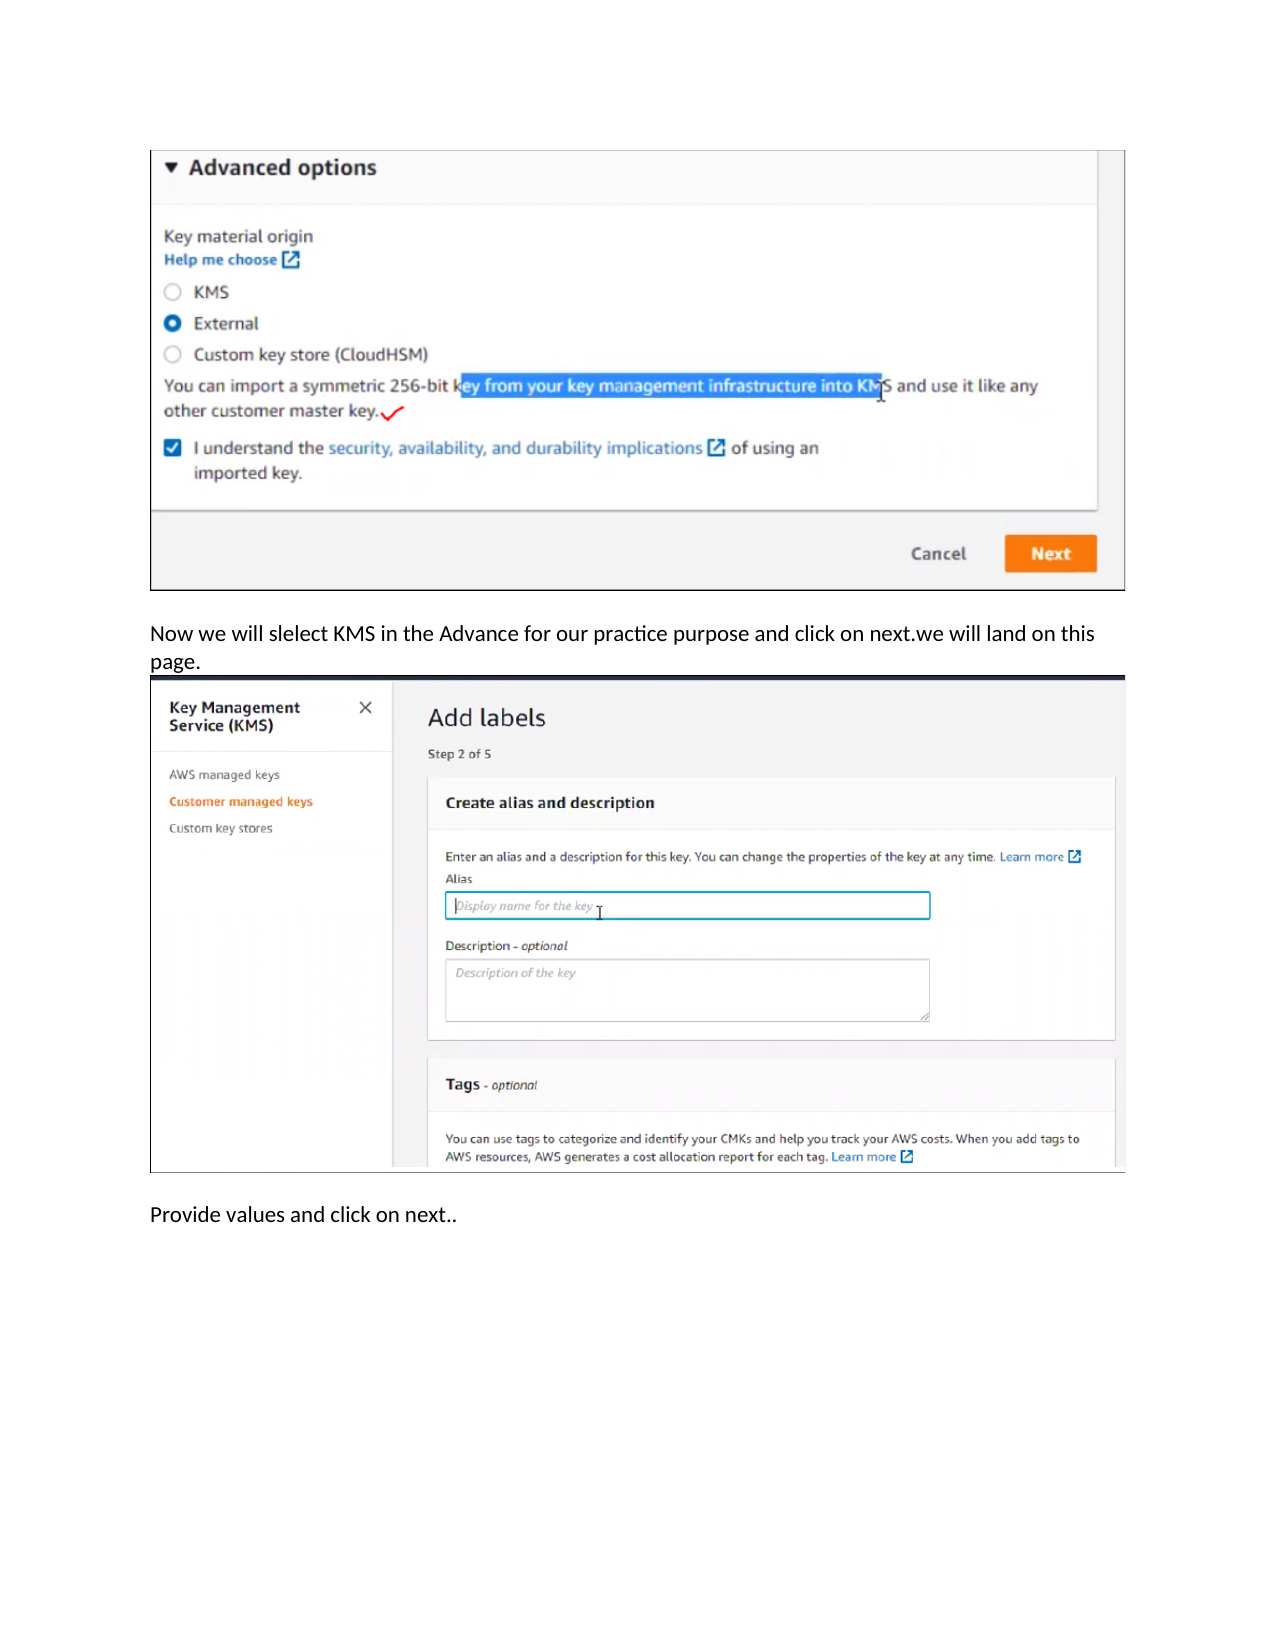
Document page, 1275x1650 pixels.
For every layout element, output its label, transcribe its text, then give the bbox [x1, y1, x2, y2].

text Provide values and click on next.. [150, 1201, 1125, 1229]
text Now we will slelect KMS in the Advance for our practice purpose and click on next.we will land on this page. [150, 619, 1125, 675]
picture [150, 150, 1125, 591]
picture [150, 675, 1125, 1173]
